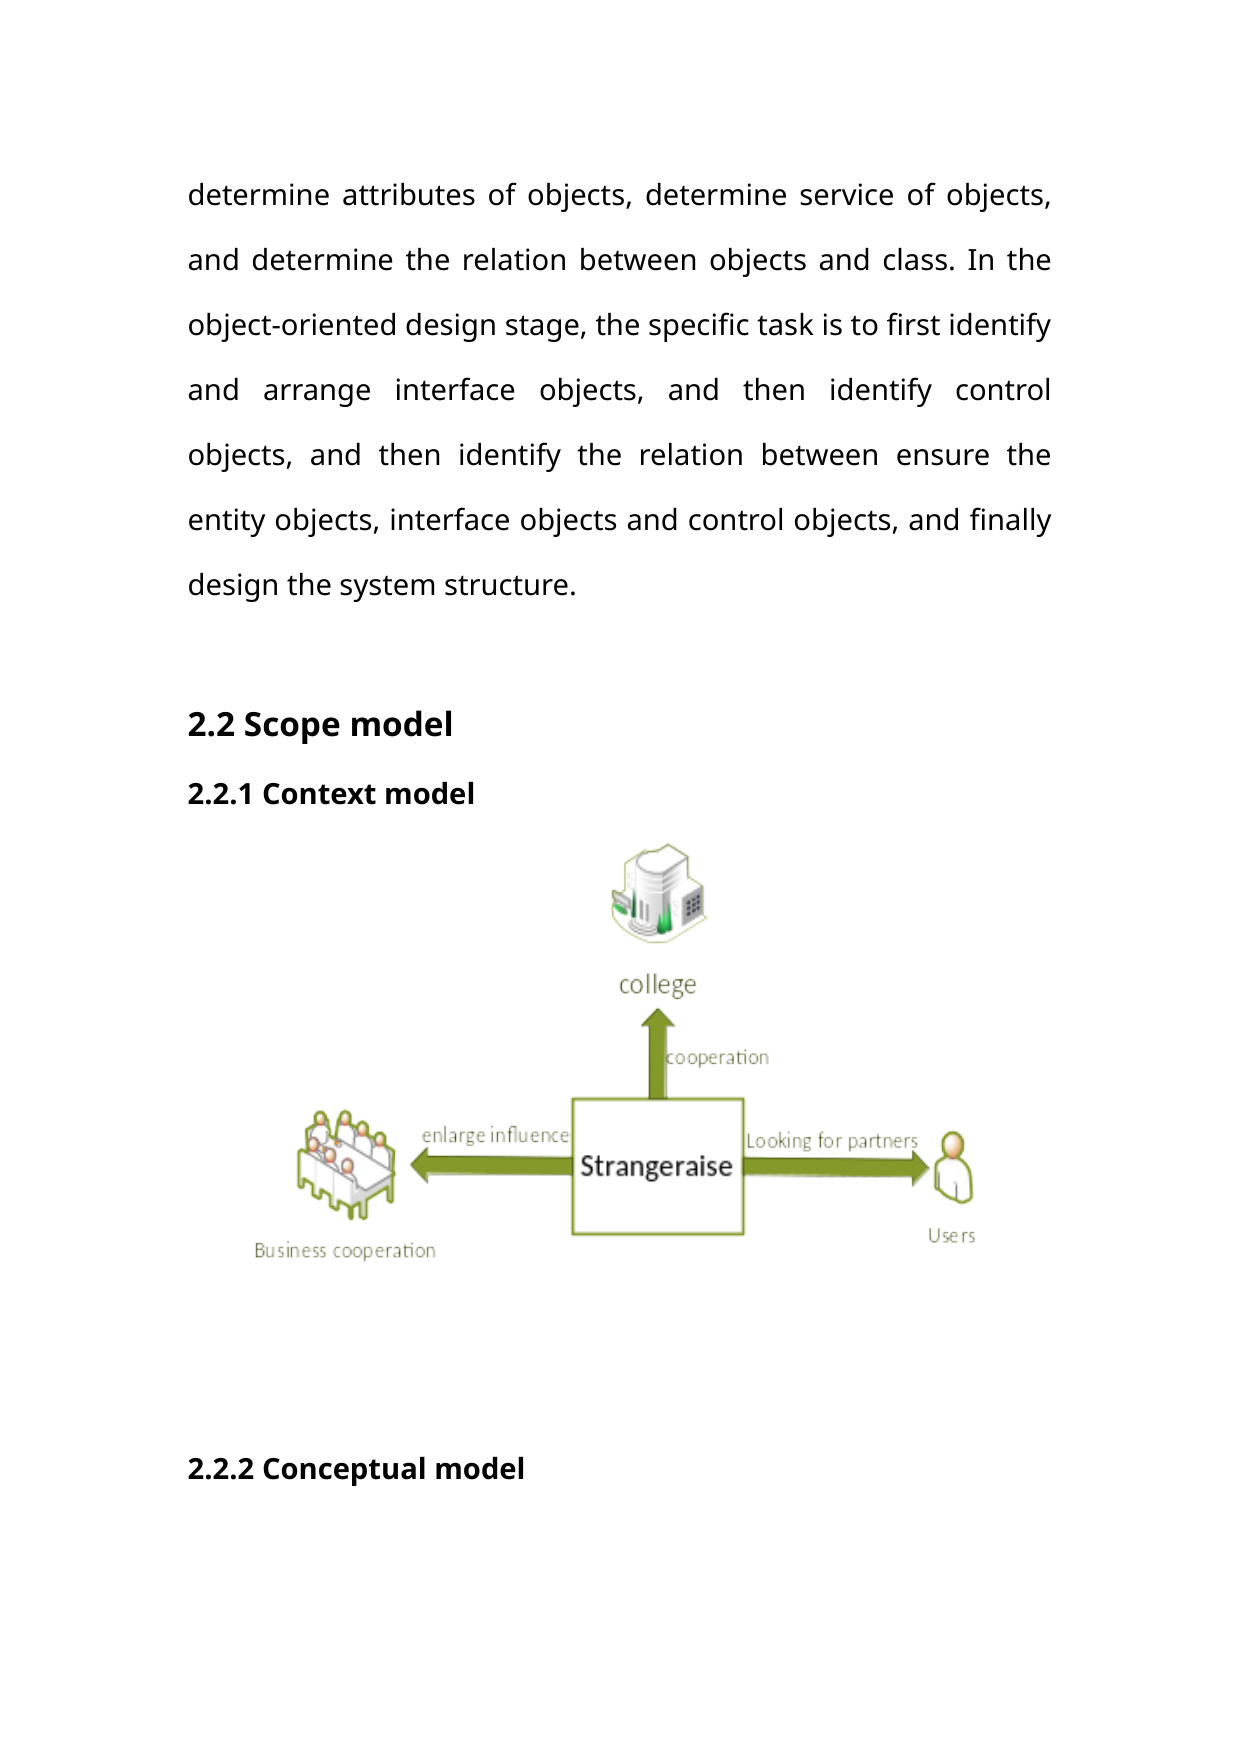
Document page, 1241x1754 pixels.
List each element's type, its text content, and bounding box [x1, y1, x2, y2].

text 2.2.2 Conceptual model [187, 1436, 1053, 1501]
text 2.2 Scope model [187, 691, 1053, 756]
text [187, 162, 1053, 617]
text 2.2.1 Context model [187, 761, 1053, 826]
